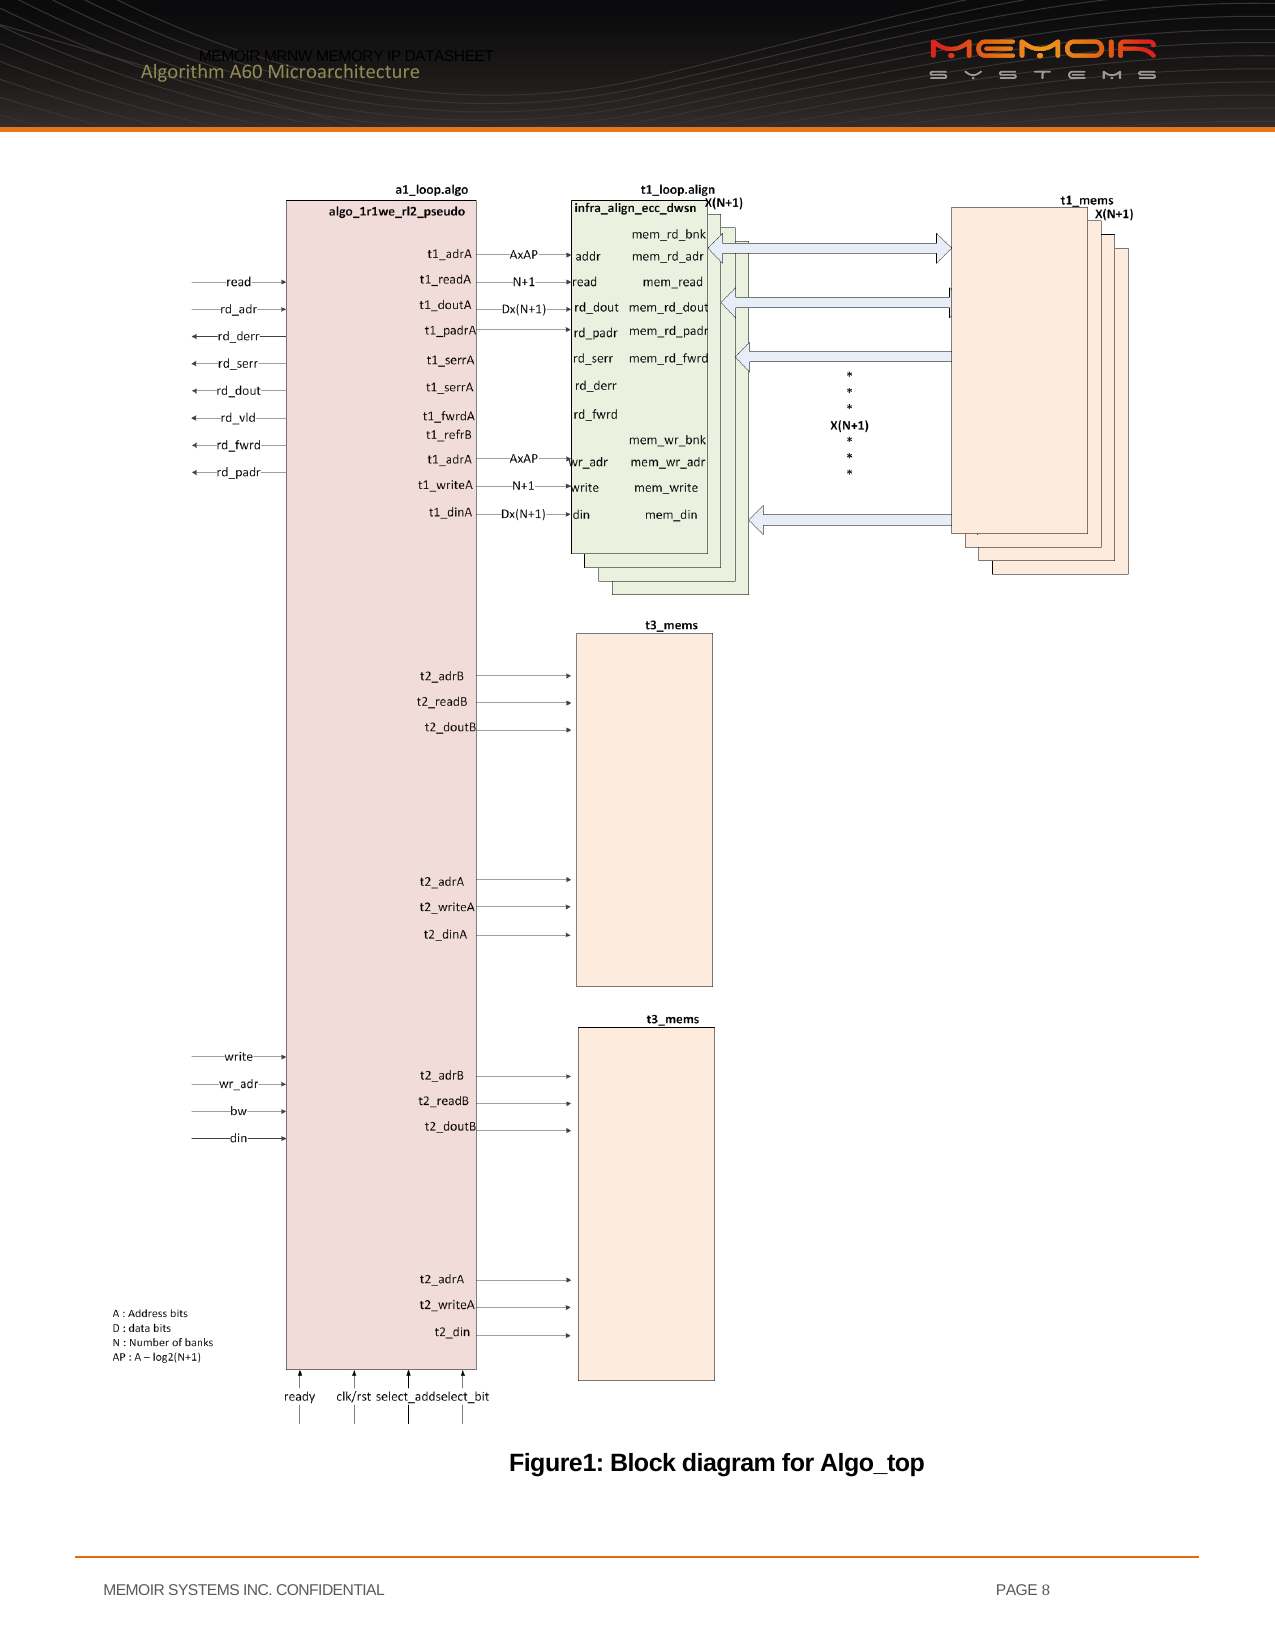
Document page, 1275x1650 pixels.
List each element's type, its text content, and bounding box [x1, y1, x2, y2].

picture [112, 180, 1134, 1424]
text Figure1: Block diagram for Algo_top [262, 1448, 1171, 1477]
